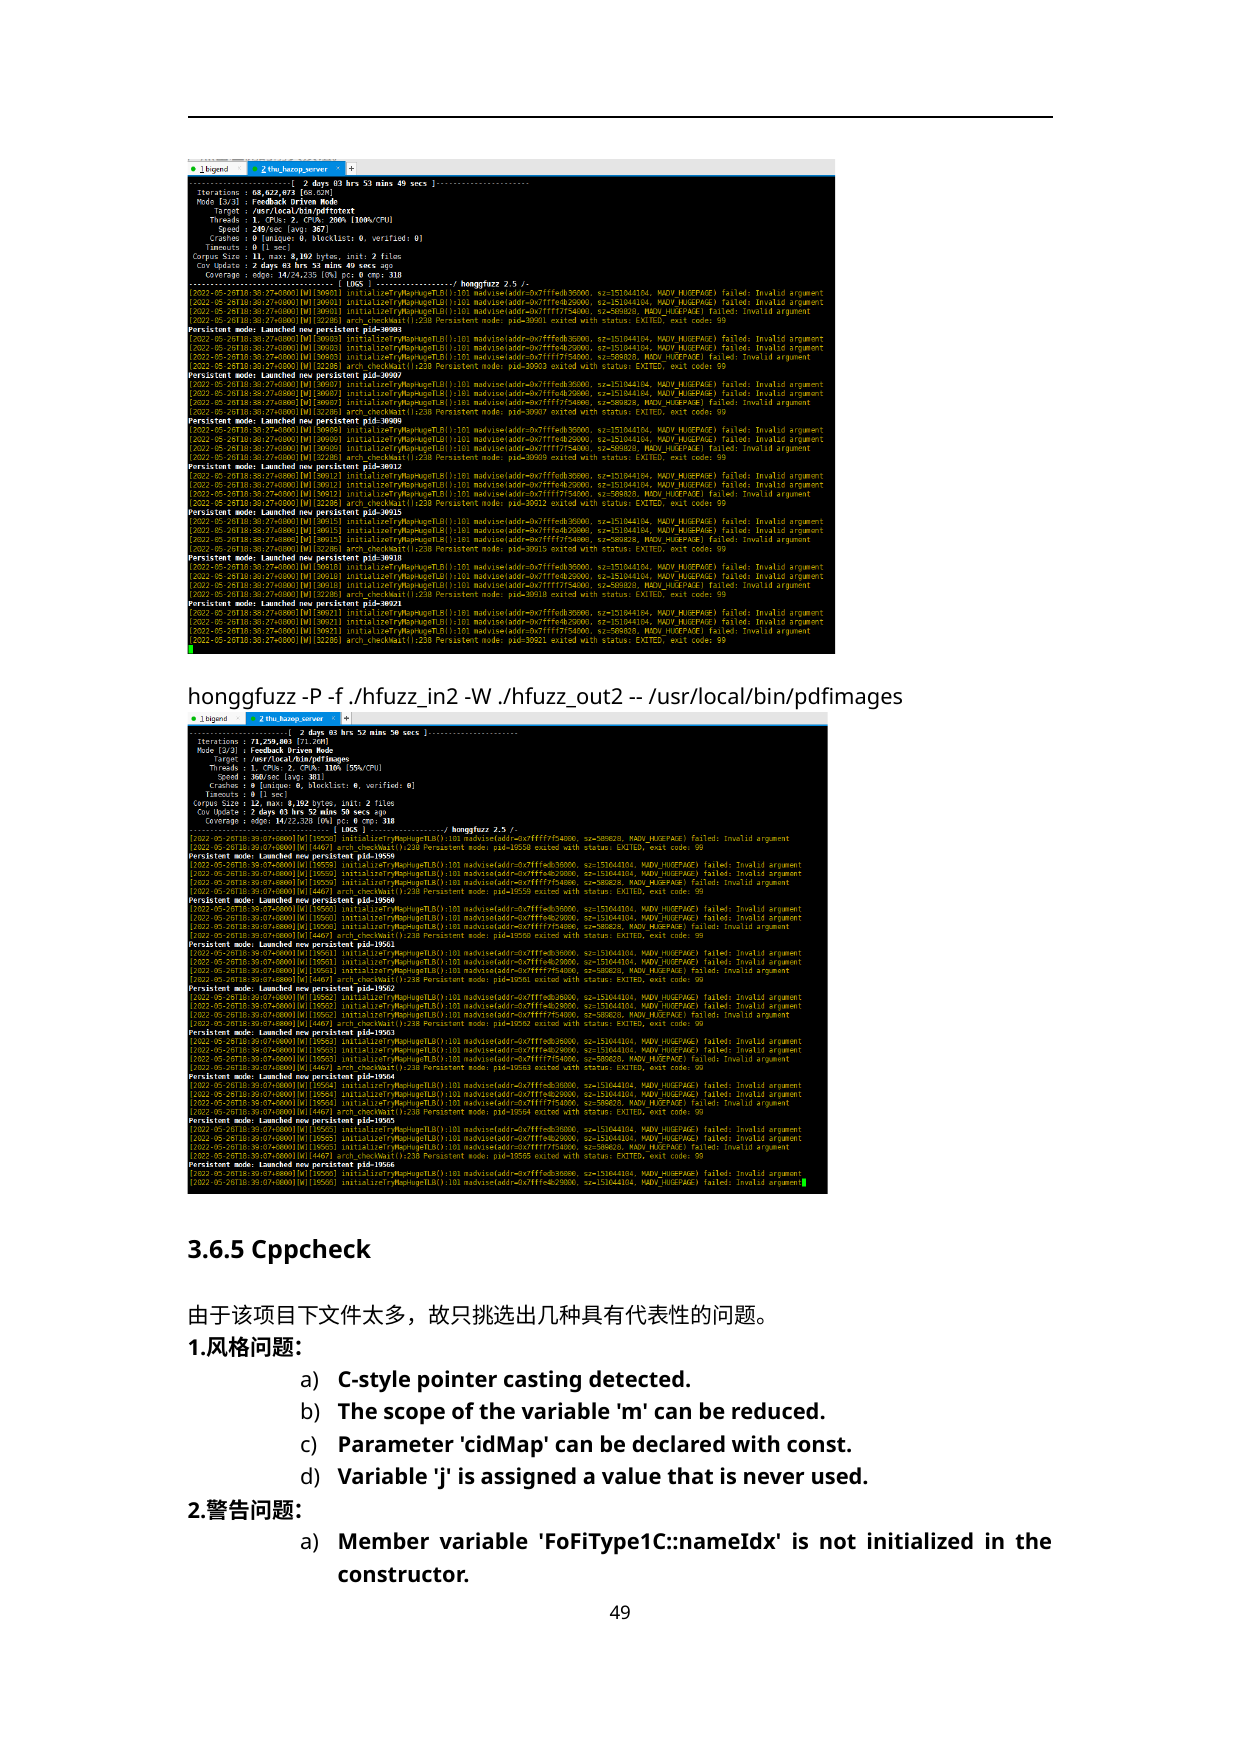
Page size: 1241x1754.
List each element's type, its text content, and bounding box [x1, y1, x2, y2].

text honggfuzz -P -f ./hfuzz_in2 -W ./hfuzz_out2 -- /usr/local/bin/pdfimages [187, 680, 1053, 712]
text 2.警告问题： [187, 1492, 1053, 1525]
list Parameter 'cidMap' can be declared with const. [300, 1427, 1053, 1460]
list Member variable 'FoFiType1C::nameIdx' is not initialized in the constructor. [300, 1525, 1053, 1590]
list Variable 'j' is assigned a value that is never used. [300, 1460, 1053, 1492]
text 1.风格问题： [187, 1330, 1053, 1362]
list The scope of the variable 'm' can be reduced. [300, 1395, 1053, 1427]
picture [187, 712, 828, 1194]
text 由于该项目下文件太多，故只挑选出几种具有代表性的问题。 [187, 1297, 1053, 1330]
list C-style pointer casting detected. [300, 1362, 1053, 1395]
subtitle 3.6.5 Cppcheck [187, 1216, 1053, 1281]
picture [187, 159, 836, 654]
